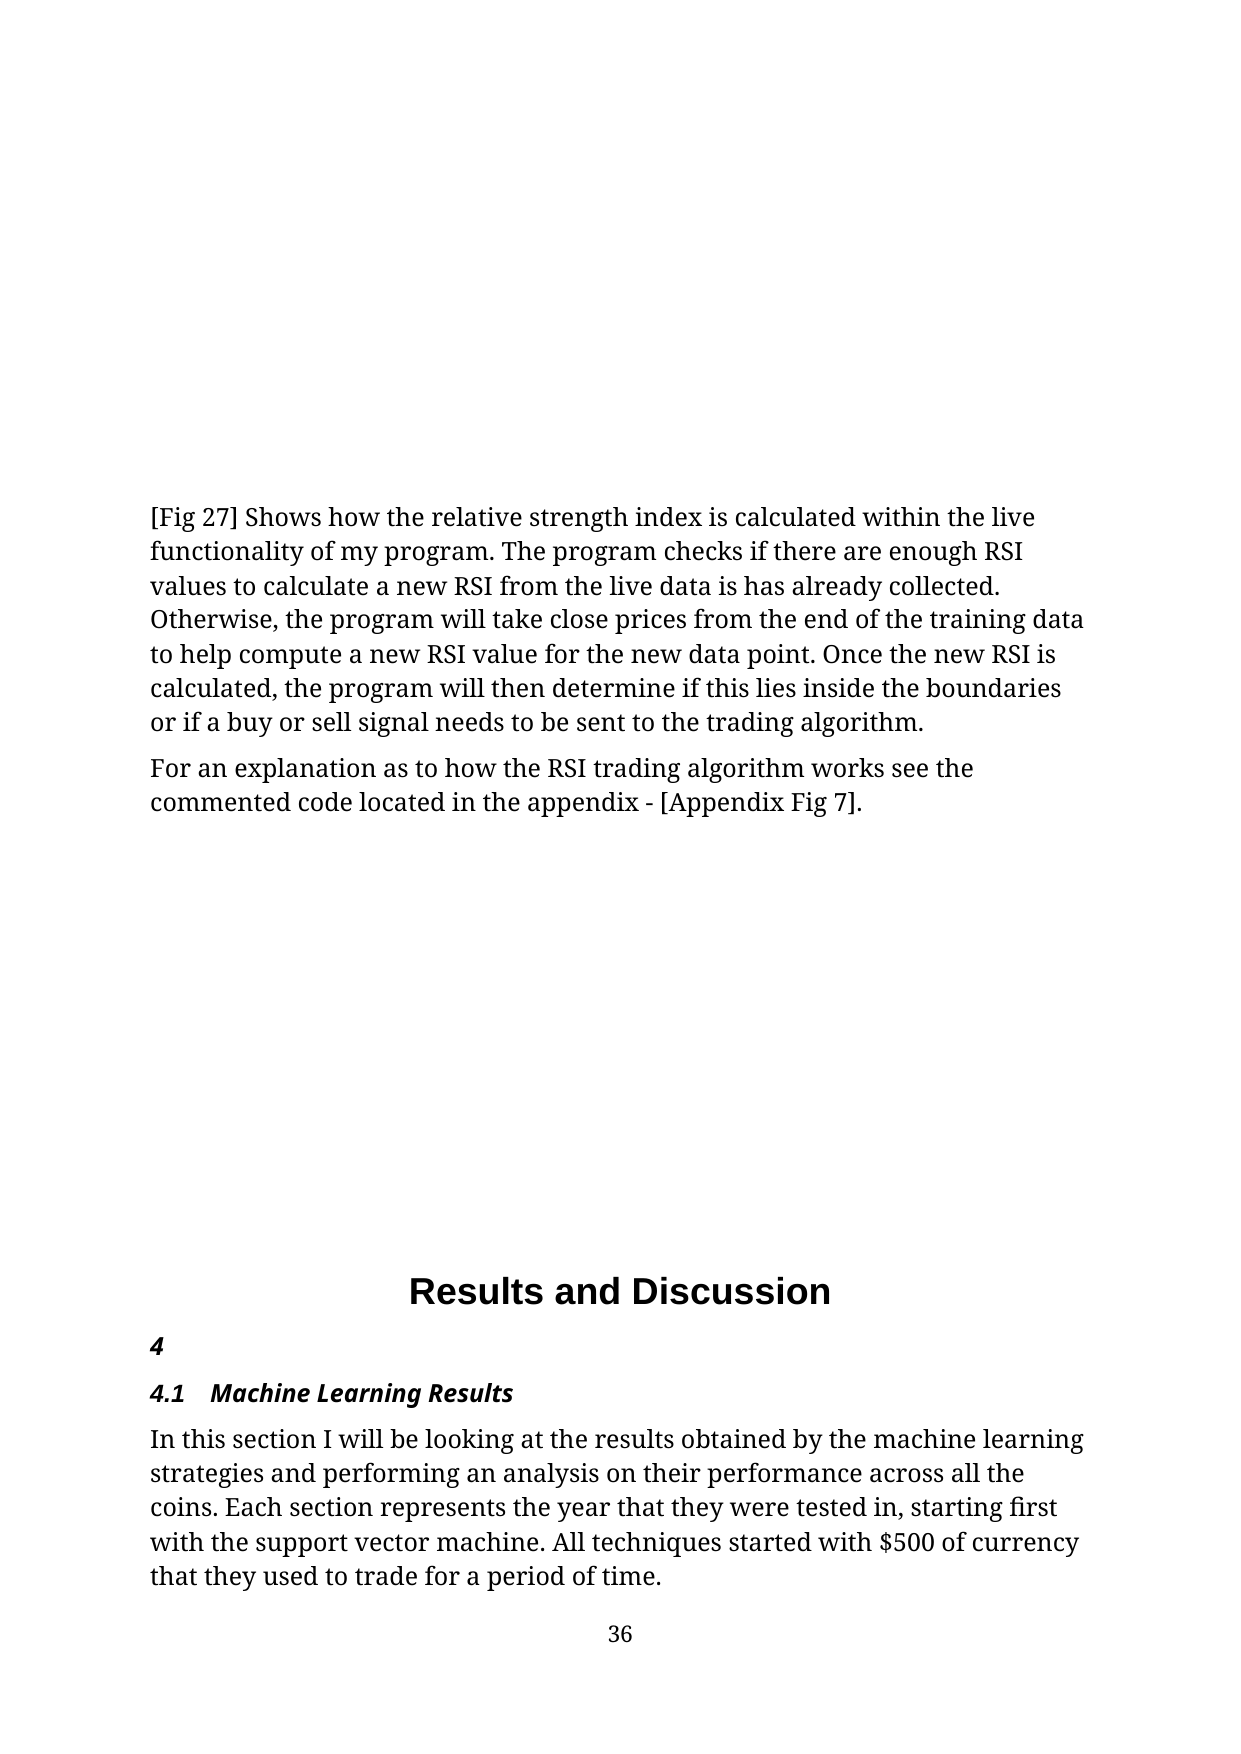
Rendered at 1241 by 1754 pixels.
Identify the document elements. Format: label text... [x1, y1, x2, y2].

subtitle Machine Learning Results [150, 1375, 1090, 1409]
text [Fig 27] Shows how the relative strength index is calculated within the live functionality of my program. The program checks if there are enough RSI values to calculate a new RSI from the live data is has already collected. Otherwise, the program will take close prices from the end of the training data to help compute a new RSI value for the new data point. Once the new RSI is calculated, the program will then determine if this lies inside the boundaries or if a buy or sell signal needs to be sent to the trading algorithm. [150, 500, 1090, 738]
subtitle Results and Discussion [150, 1269, 1090, 1312]
text For an explanation as to how the RSI trading algorithm works see the commented code located in the appendix - [Appendix Fig 7]. [150, 751, 1090, 819]
text In this section I will be looking at the results obtained by the machine learning strategies and performing an analysis on their performance across all the coins. Each section represents the year that they were tested in, starting first with the support vector machine. All techniques started with $500 of currency that they used to trade for a period of time. [150, 1422, 1090, 1592]
